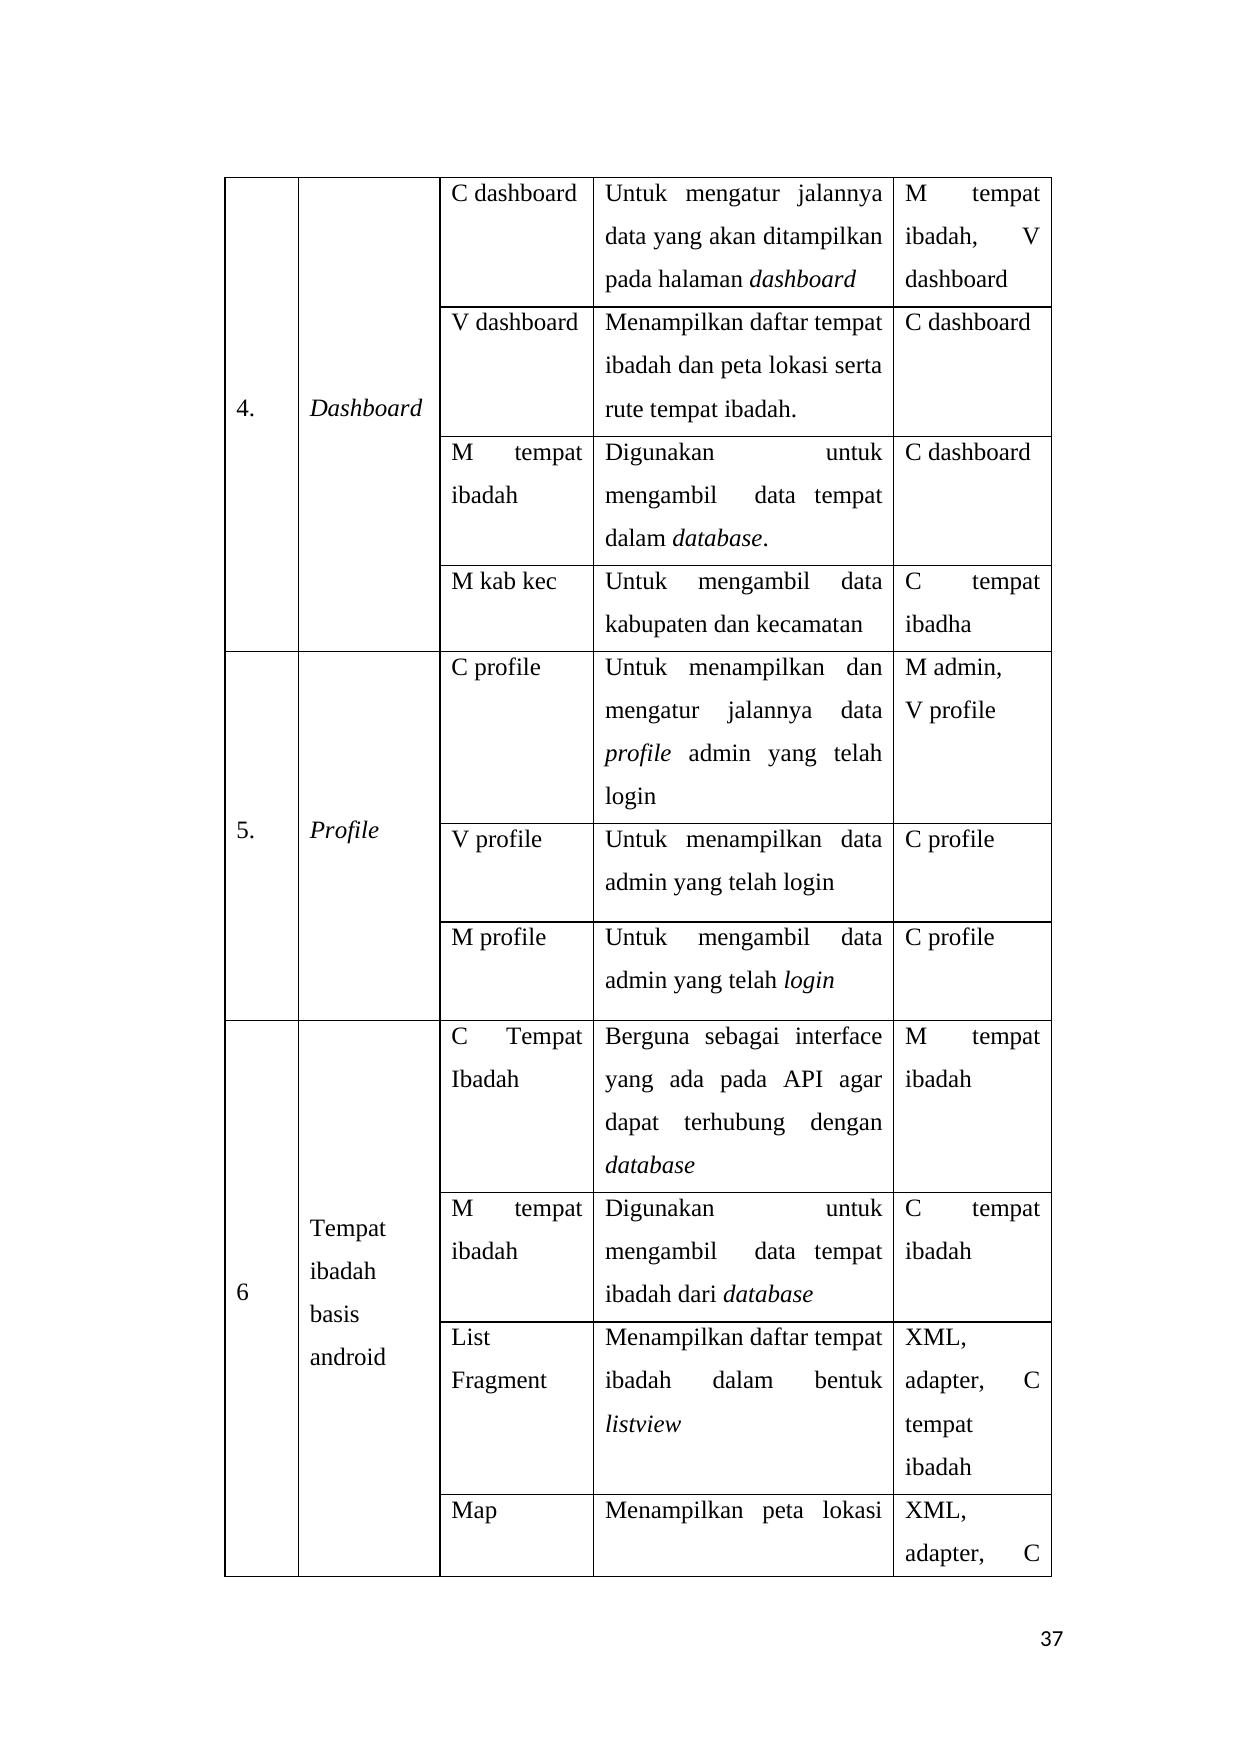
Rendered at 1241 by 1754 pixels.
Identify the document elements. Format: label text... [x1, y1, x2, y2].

table_cell M kab kec [441, 566, 593, 651]
table_cell M tempat ibadah [441, 437, 593, 565]
table_cell Dashboard [299, 178, 439, 651]
table_cell Menampilkan daftar tempat ibadah dan peta lokasi serta rute tempat ibadah. [594, 308, 893, 436]
table_cell M tempat ibadah [894, 1021, 1051, 1192]
table_cell Berguna sebagai interface yang ada pada API agar dapat terhubung dengan database [594, 1021, 893, 1192]
table_cell C profile [894, 923, 1051, 1020]
table_cell Untuk mengambil data kabupaten dan kecamatan [594, 566, 893, 651]
table_cell Untuk menampilkan data admin yang telah login [594, 824, 893, 921]
table_cell M admin, V profile [894, 652, 1051, 823]
table_cell M tempat ibadah [441, 1193, 593, 1321]
table_cell Untuk mengambil data admin yang telah login [594, 923, 893, 1020]
table_cell M tempat ibadah, V dashboard [894, 178, 1051, 306]
table_cell 5. [226, 652, 298, 1020]
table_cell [594, 1495, 893, 1576]
table_cell Digunakan untuk mengambil data tempat dalam database. [594, 437, 893, 565]
table_cell Map Fragment [441, 1495, 593, 1576]
table_cell Tempat ibadah basis android [299, 1021, 439, 1576]
table_cell M profile [441, 923, 593, 1020]
table_cell Menampilkan daftar tempat ibadah dalam bentuk listview [594, 1323, 893, 1494]
table_cell C profile [894, 824, 1051, 921]
table_cell C profile [441, 652, 593, 823]
table_cell C dashboard [894, 308, 1051, 436]
table_cell C tempat ibadha [894, 566, 1051, 651]
table_cell List Fragment [441, 1323, 593, 1494]
table_cell Untuk mengatur jalannya data yang akan ditampilkan pada halaman dashboard [594, 178, 893, 306]
table_cell 6 [226, 1021, 298, 1576]
table_cell C tempat ibadah [894, 1193, 1051, 1321]
table_cell Untuk menampilkan dan mengatur jalannya data profile admin yang telah login [594, 652, 893, 823]
table_cell Profile [299, 652, 439, 1020]
table_cell XML, adapter, C tempat ibadah [894, 1323, 1051, 1494]
table_cell C dashboard [894, 437, 1051, 565]
table_cell 4. [226, 178, 298, 651]
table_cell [894, 1495, 1051, 1576]
table_cell Digunakan untuk mengambil data tempat ibadah dari database [594, 1193, 893, 1321]
table_cell V profile [441, 824, 593, 921]
table_cell V dashboard [441, 308, 593, 436]
table_cell C dashboard [441, 178, 593, 306]
table_cell C Tempat Ibadah [441, 1021, 593, 1192]
